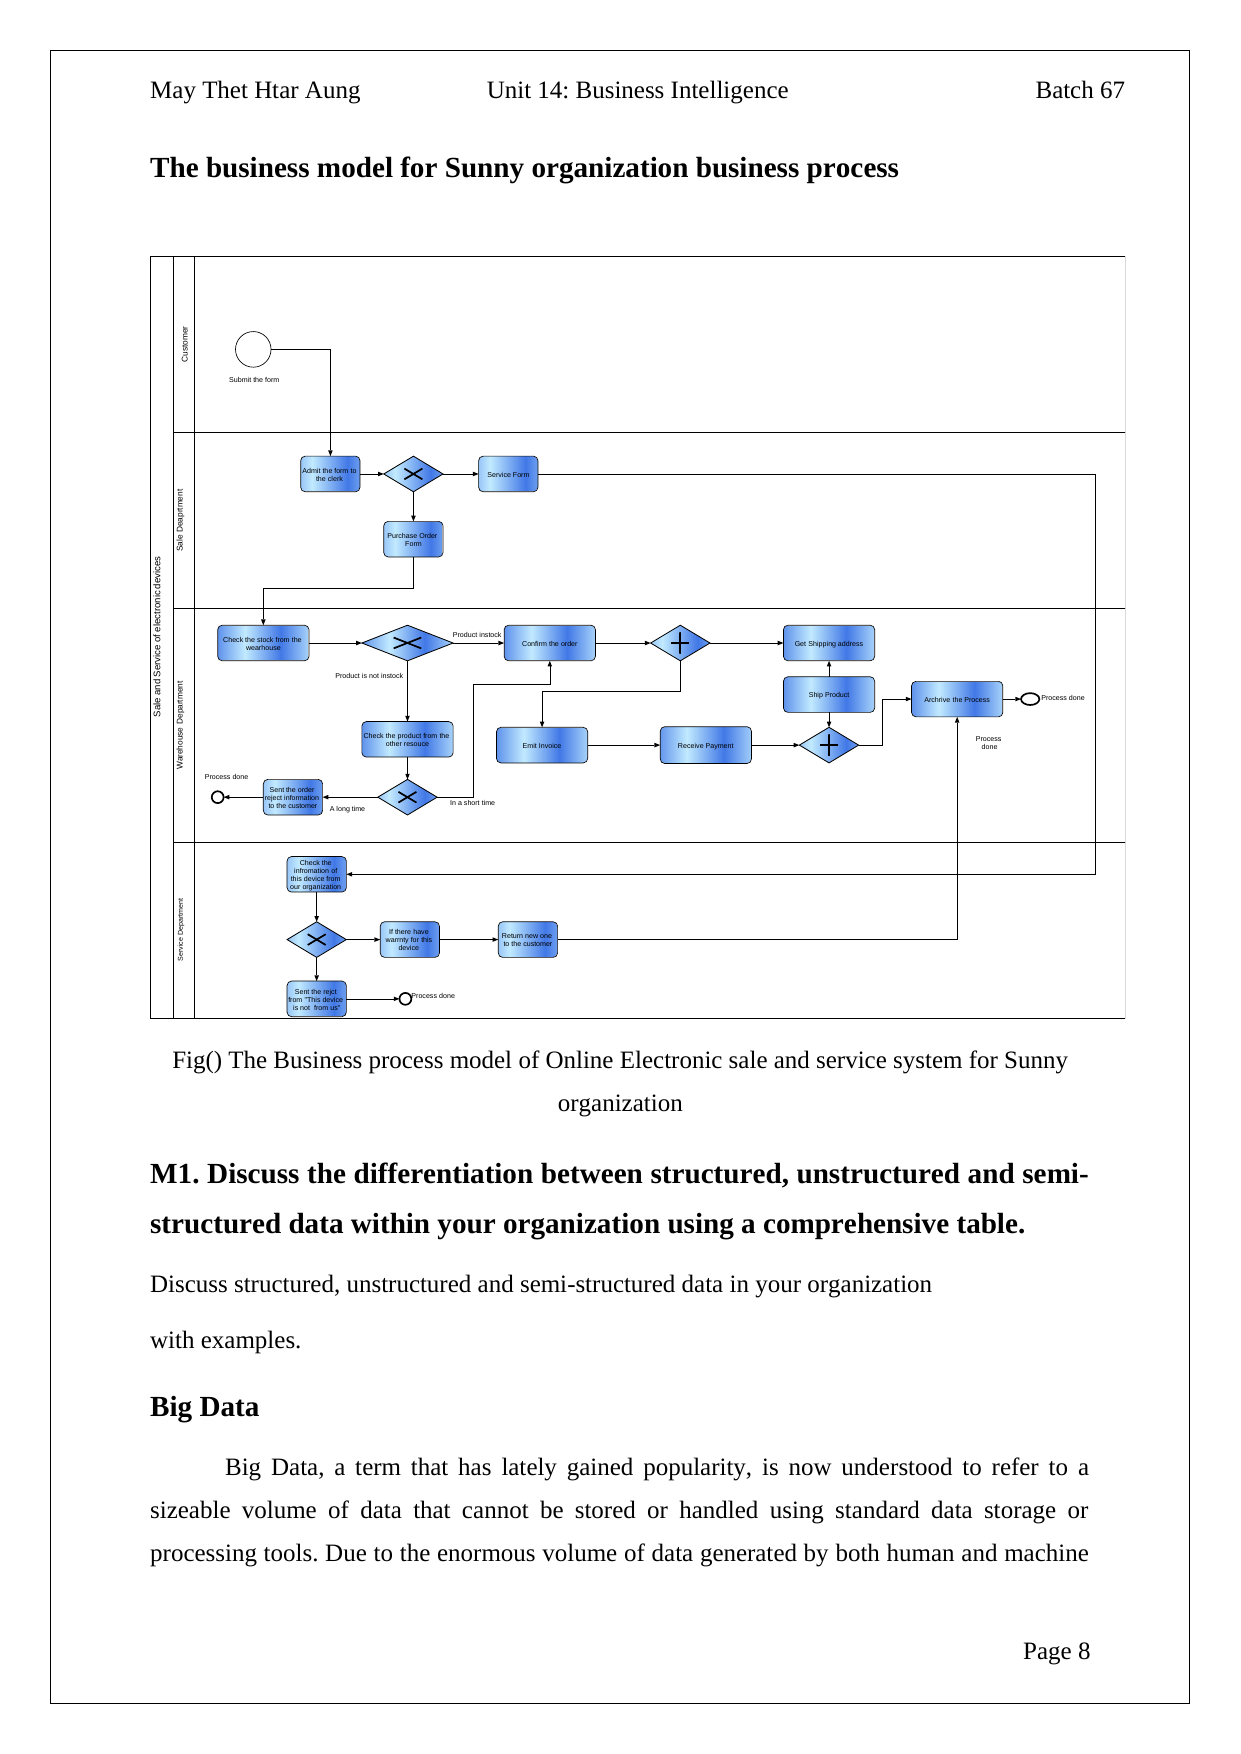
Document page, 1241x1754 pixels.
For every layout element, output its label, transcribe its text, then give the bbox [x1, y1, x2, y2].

subtitle The business model for Sunny organization business process [150, 150, 1090, 183]
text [150, 1452, 1090, 1567]
text with examples. [150, 1325, 1090, 1354]
text Discuss structured, unstructured and semi-structured data in your organization [150, 1269, 1090, 1298]
subtitle Big Data [150, 1389, 1090, 1422]
text Fig() The Business process model of Online Electronic sale and service system for Sunny organization [150, 1045, 1090, 1117]
subtitle M1. Discuss the differentiation between structured, unstructured and semi-structured data within your organization using a comprehensive table. [150, 1156, 1090, 1240]
